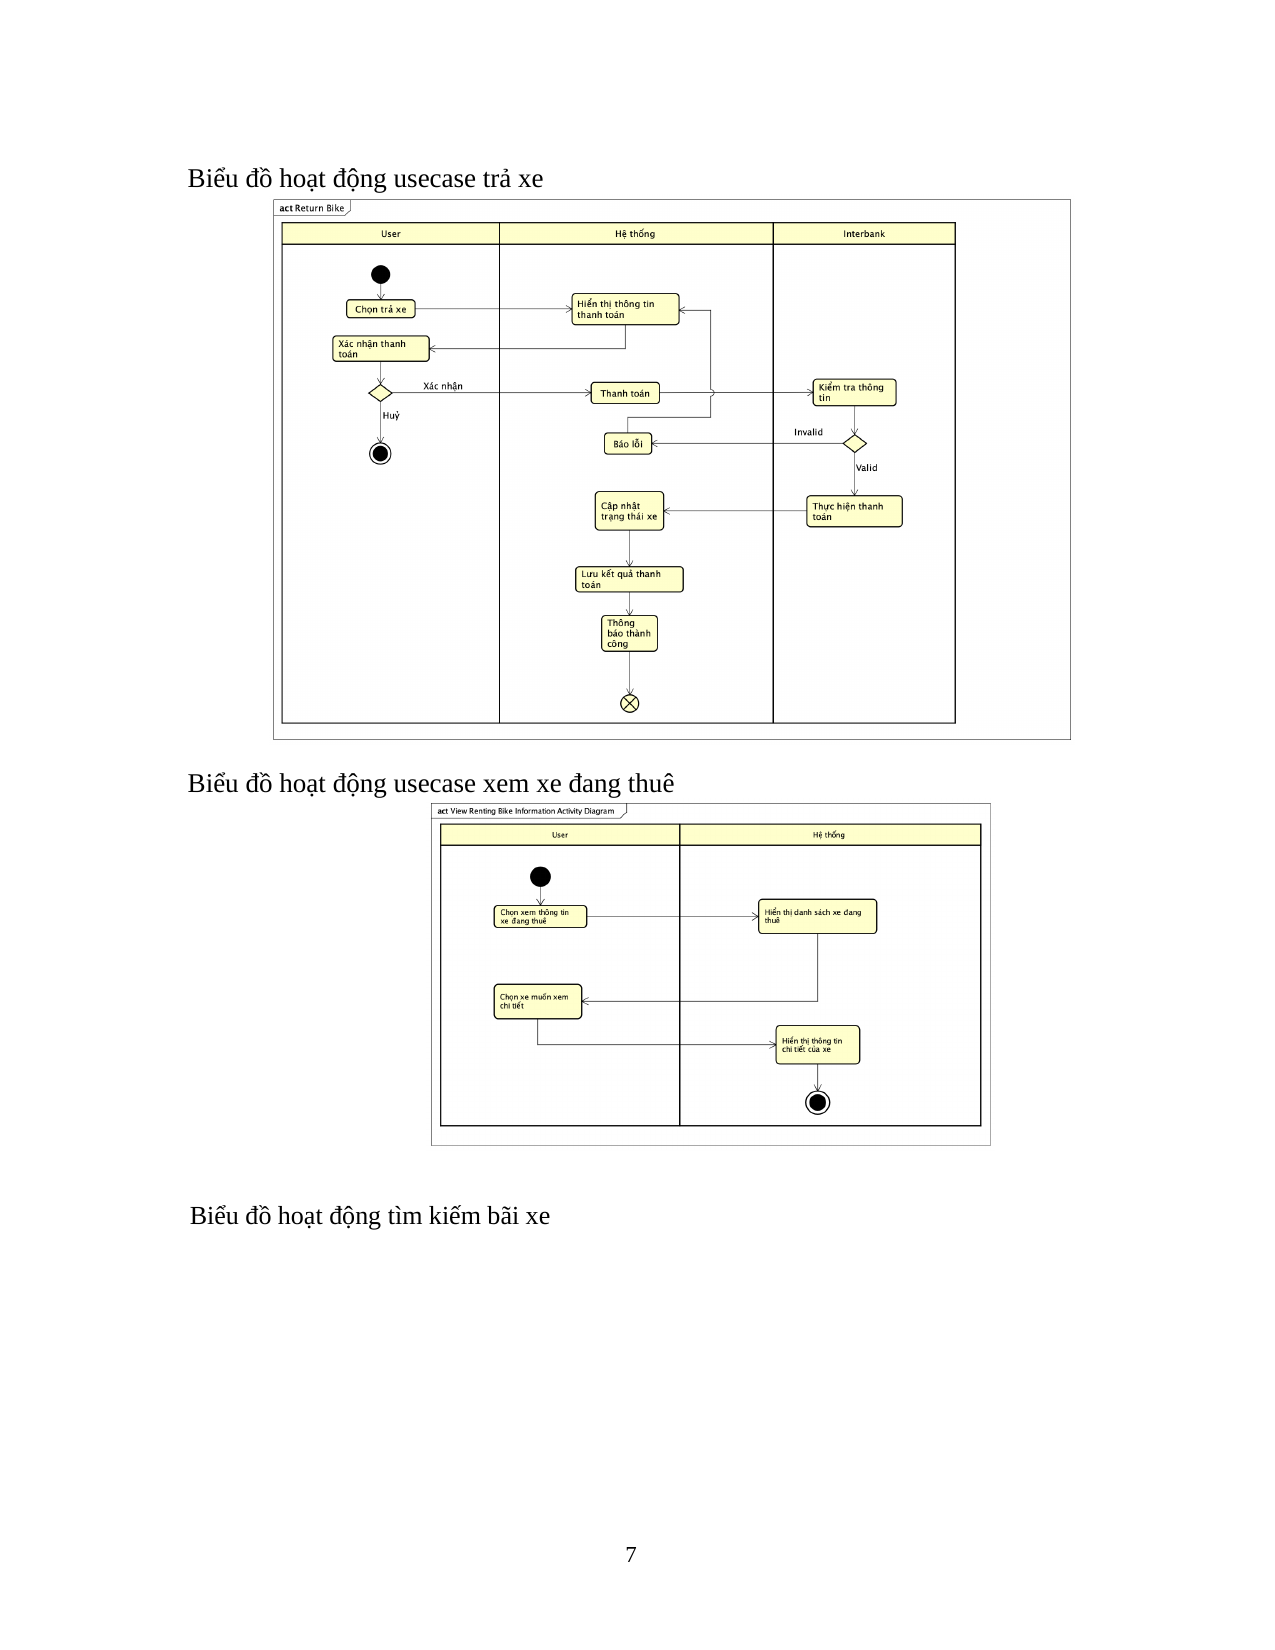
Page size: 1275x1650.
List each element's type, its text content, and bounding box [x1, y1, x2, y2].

text Biểu đồ hoạt động usecase trả xe [187, 162, 1229, 194]
text Biểu đồ hoạt động tìm kiếm bãi xe [114, 1200, 1229, 1230]
text Biểu đồ hoạt động usecase xem xe đang thuê [187, 767, 1229, 798]
picture [426, 798, 996, 1151]
picture [268, 194, 1076, 745]
